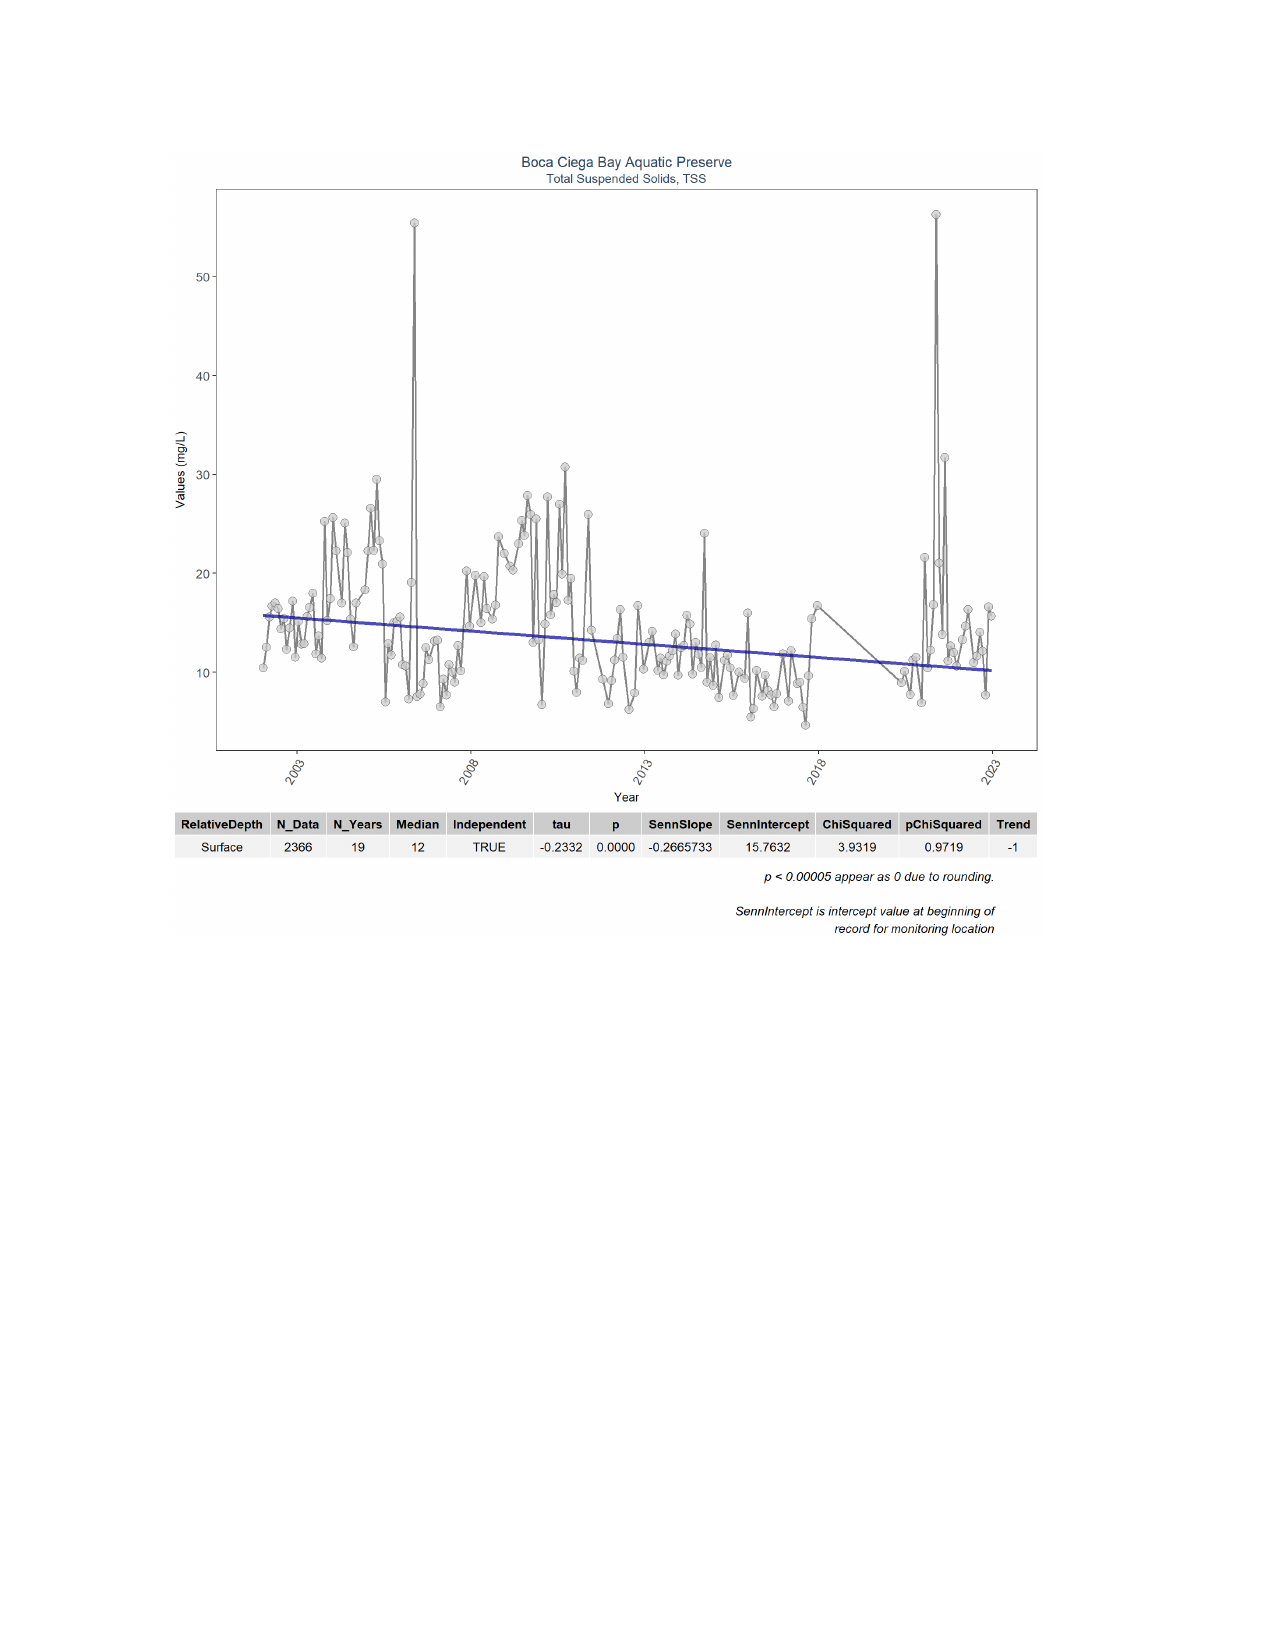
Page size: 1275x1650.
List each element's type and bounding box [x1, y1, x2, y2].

picture [168, 150, 1044, 938]
